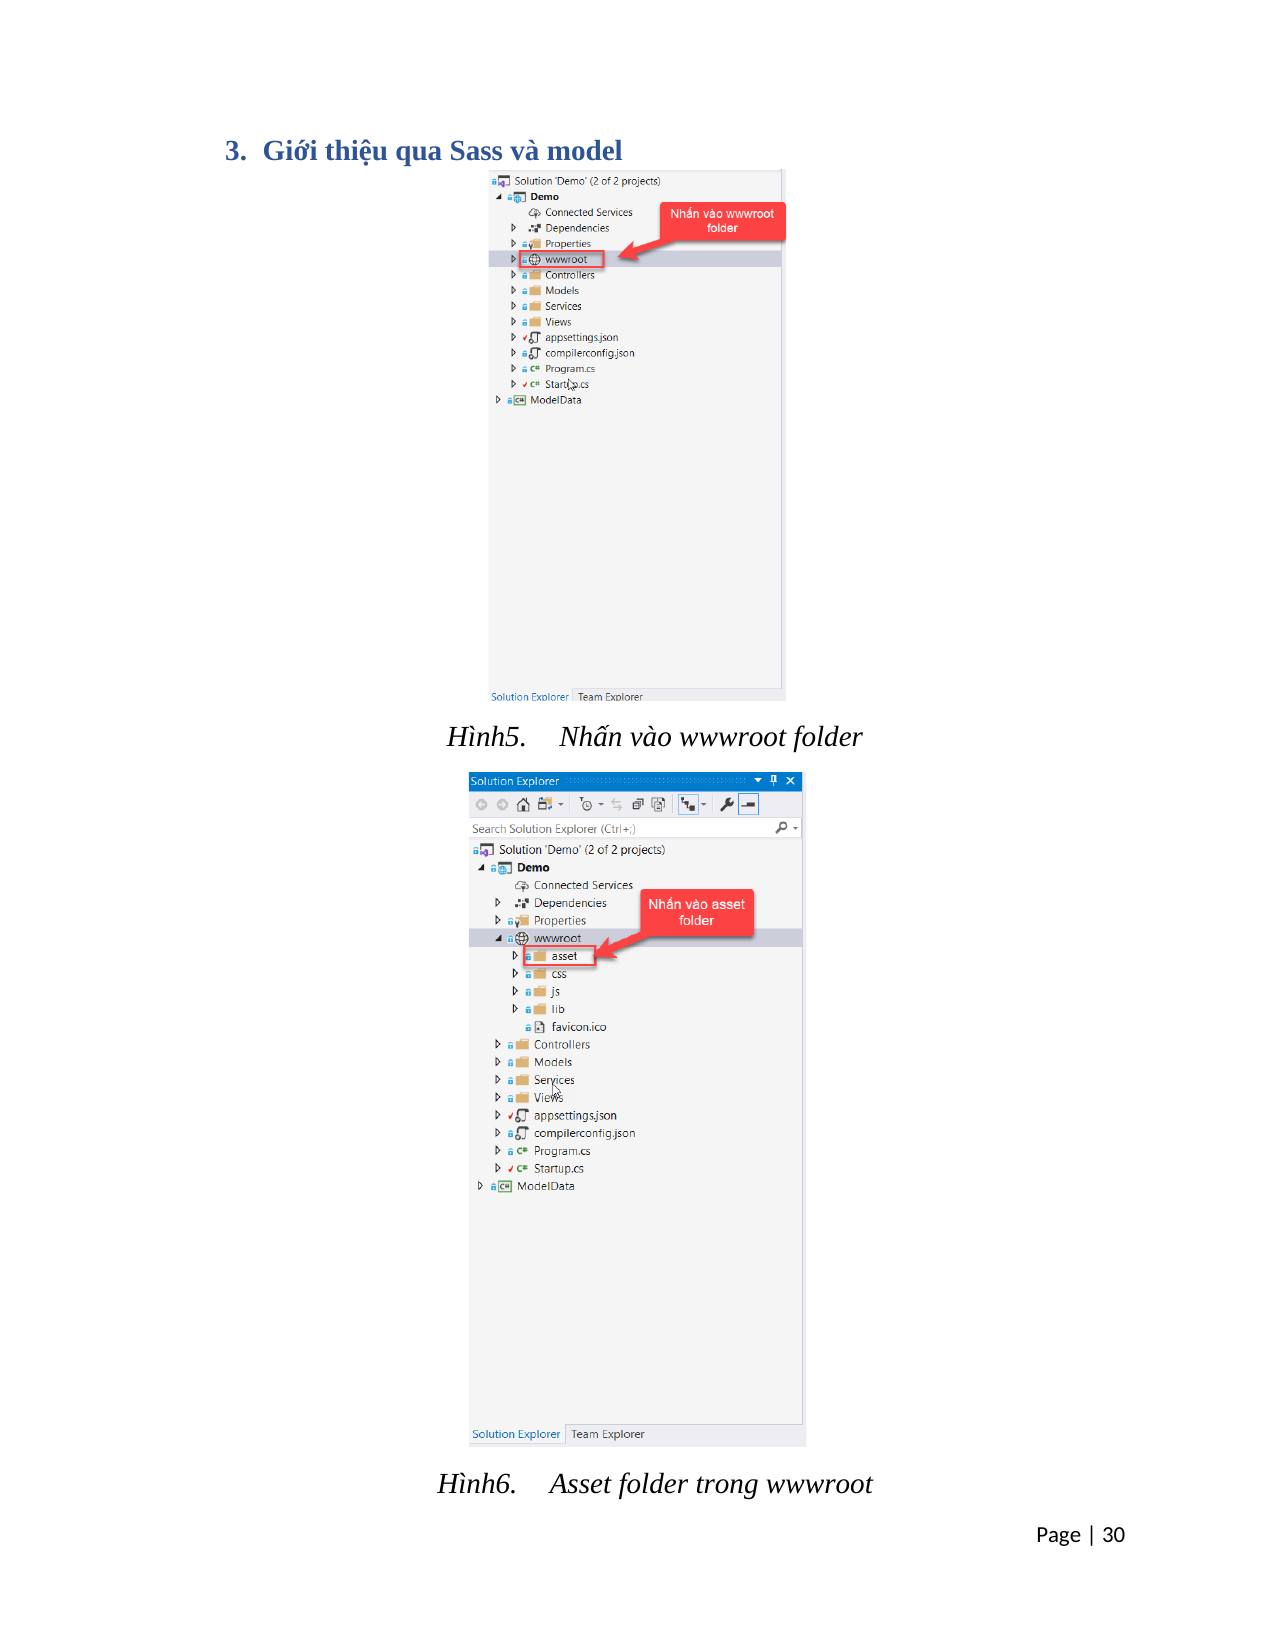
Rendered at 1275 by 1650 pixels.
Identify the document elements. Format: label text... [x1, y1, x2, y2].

subtitle Giới thiệu qua Sass và model [225, 133, 1125, 166]
picture [468, 772, 807, 1447]
text Asset folder trong wwwroot [187, 1466, 1125, 1499]
text Nhấn vào wwwroot folder [187, 719, 1125, 753]
picture [488, 169, 787, 701]
